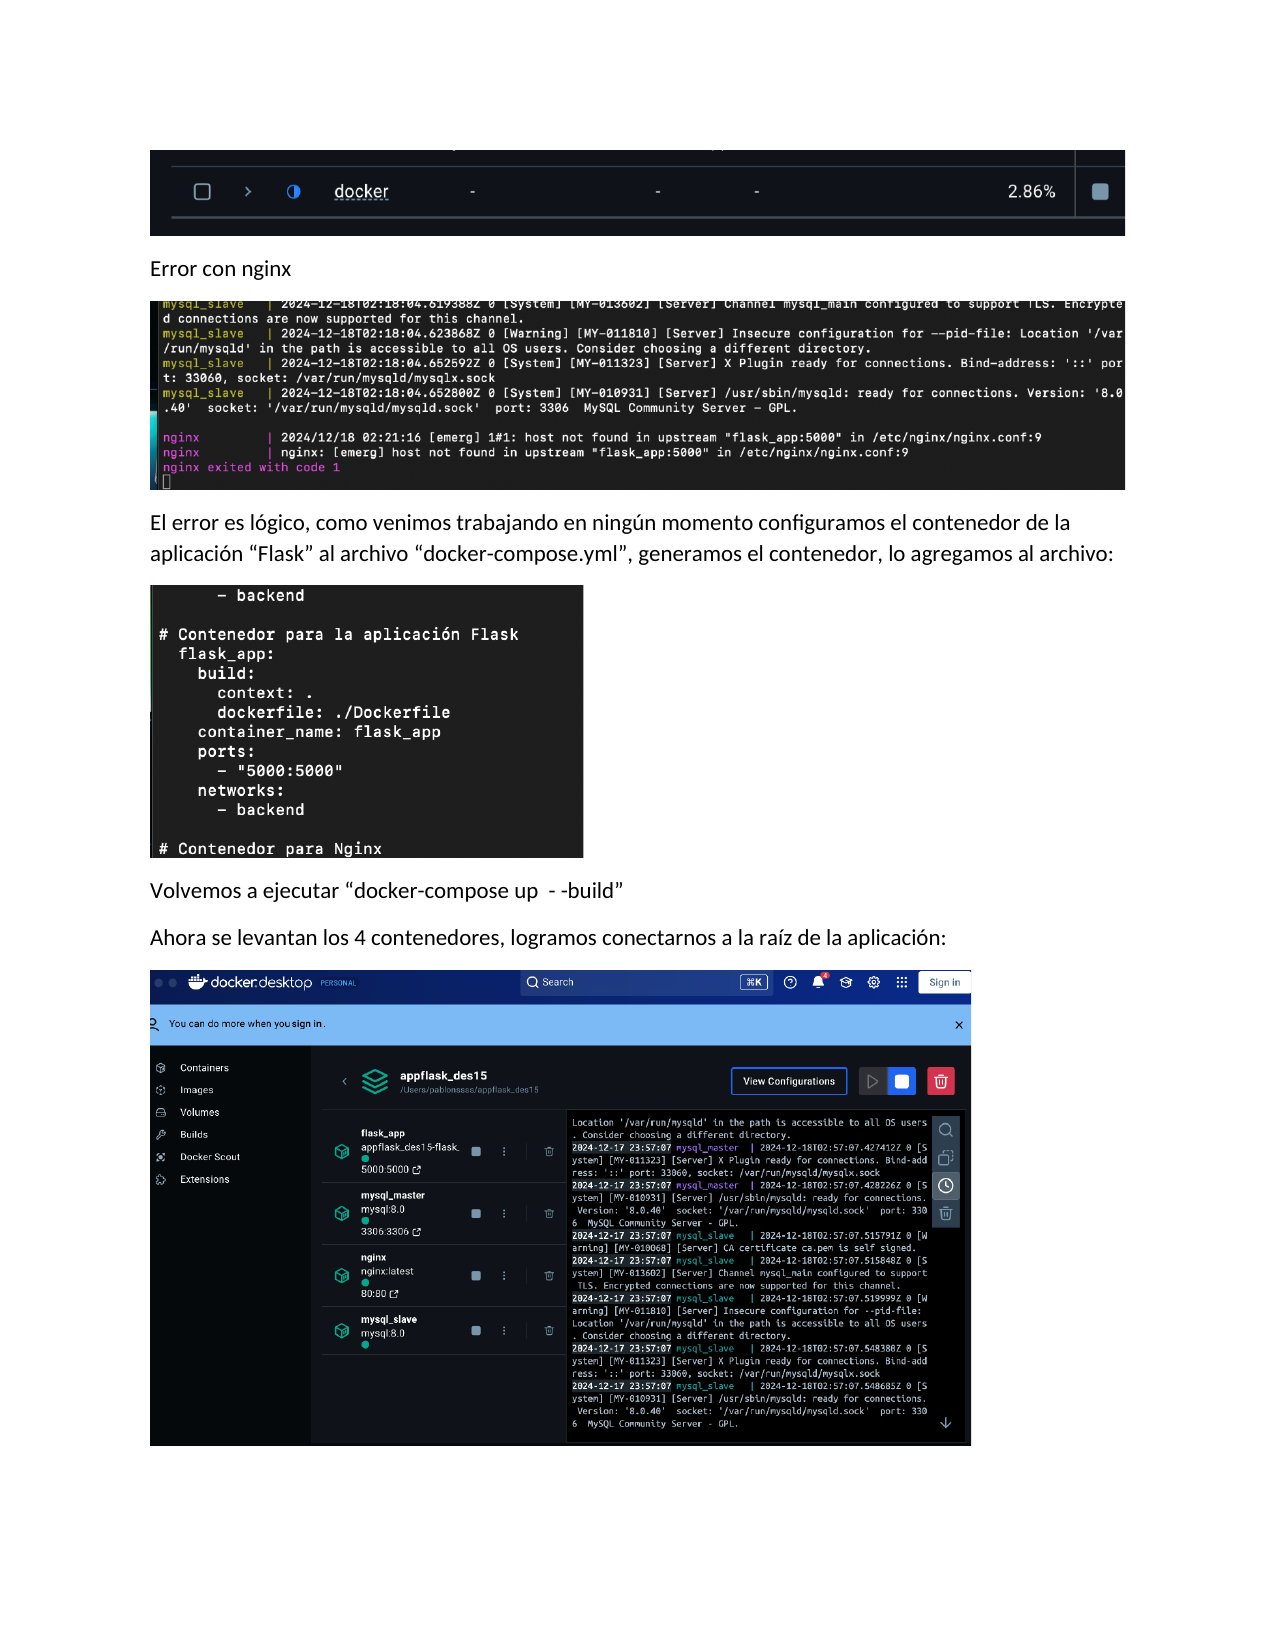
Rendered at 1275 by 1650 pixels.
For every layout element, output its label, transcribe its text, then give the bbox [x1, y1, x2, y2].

picture [150, 301, 1125, 490]
text El error es lógico, como venimos trabajando en ningún momento configuramos el contenedor de la aplicación “Flask” al archivo “docker-compose.yml”, generamos el contenedor, lo agregamos al archivo: [150, 508, 1125, 567]
picture [150, 585, 584, 858]
picture [150, 150, 1125, 236]
text Ahora se levantan los 4 contenedores, logramos conectarnos a la raíz de la aplicación: [150, 923, 1125, 952]
text Volvemos a ejecutar “docker-compose up - -build” [150, 877, 1125, 905]
text Error con nginx [150, 254, 1125, 282]
picture [150, 970, 972, 1446]
